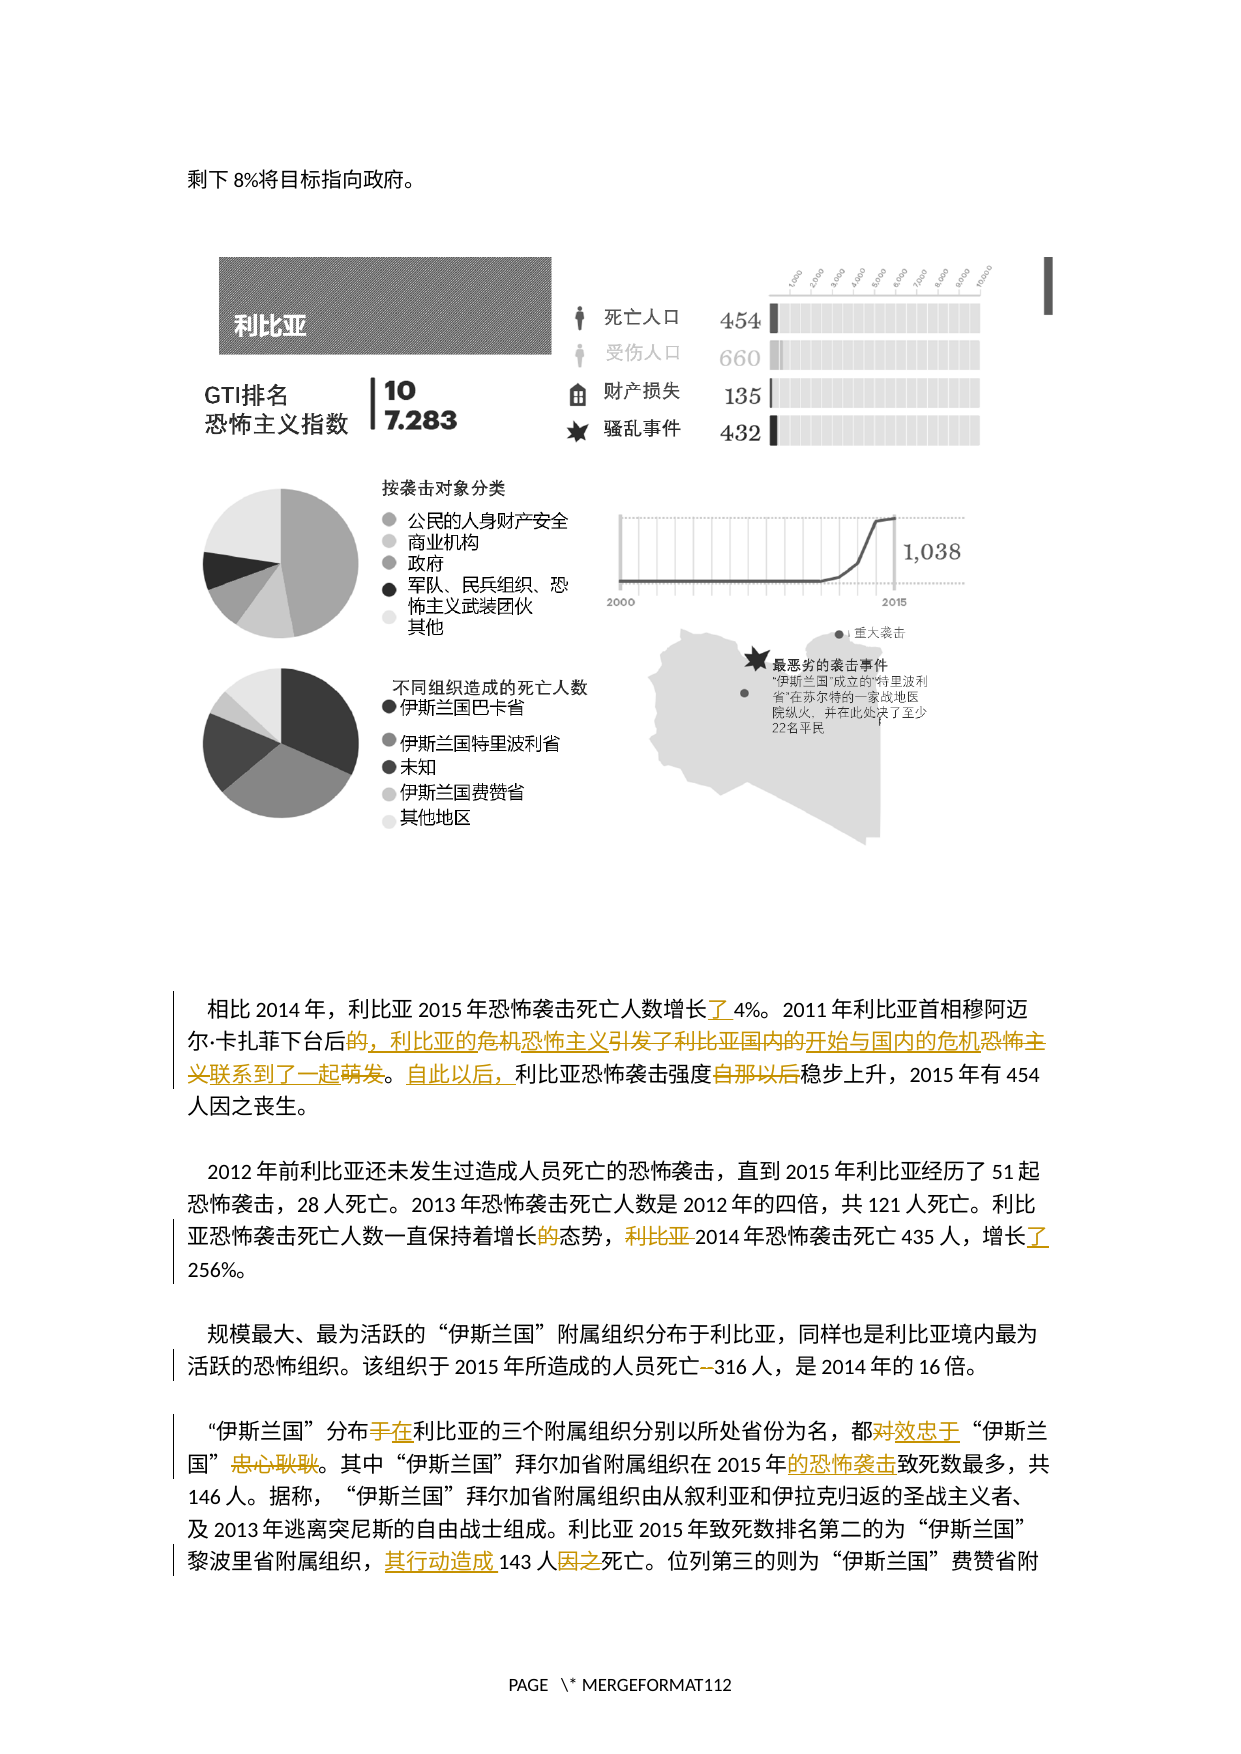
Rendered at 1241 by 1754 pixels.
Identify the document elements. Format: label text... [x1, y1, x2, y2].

text 2012年前利比亚还未发生过造成人员死亡的恐怖袭击，直到2015年利比亚经历了51起恐怖袭击，28人死亡。2013年恐怖袭击死亡人数是2012年的四倍，共121人死亡。利比亚恐怖袭击死亡人数一直保持着增长态势，2014年恐怖袭击死亡435人，增长256%。 [187, 1154, 1053, 1284]
text 相比2014年，利比亚2015年恐怖袭击死亡人数增长4%。2011年利比亚首相穆阿迈尔·卡扎菲下台后。利比亚恐怖袭击强度稳步上升，2015年有454人因之丧生。 [187, 991, 1053, 1121]
text 规模最大、最为活跃的“伊斯兰国”附属组织分布于利比亚，同样也是利比亚境内最为活跃的恐怖组织。该组织于2015年所造成的人员死亡316人，是2014年的16倍。 [187, 1316, 1053, 1381]
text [187, 162, 1053, 194]
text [187, 1414, 1053, 1576]
